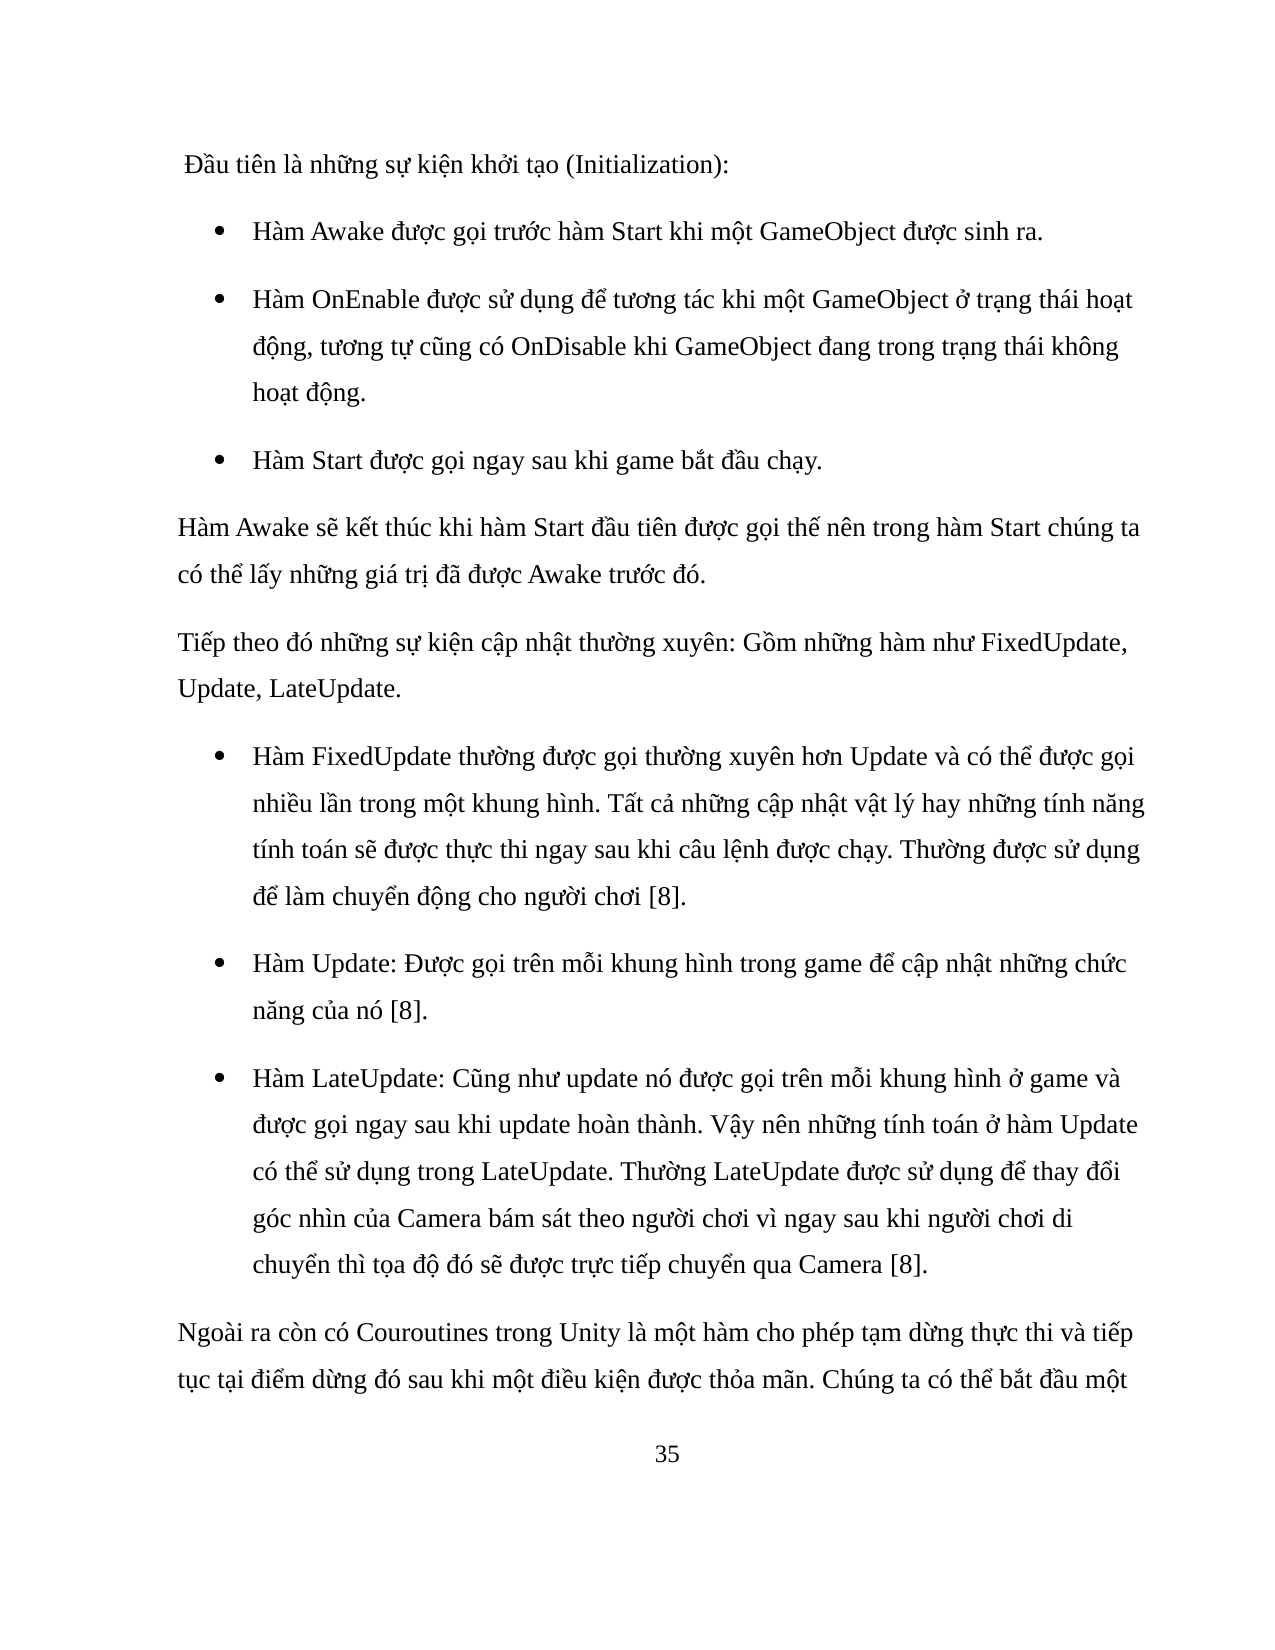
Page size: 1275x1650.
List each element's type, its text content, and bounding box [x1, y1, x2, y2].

list Hàm Update: Được gọi trên mỗi khung hình trong game để cập nhật những chức năng của nó . [215, 947, 1157, 1025]
text Tiếp theo đó những sự kiện cập nhật thường xuyên: Gồm những hàm như FixedUpdate, Update, LateUpdate. [177, 626, 1157, 703]
list Hàm Awake được gọi trước hàm Start khi một GameObject được sinh ra. [215, 215, 1157, 246]
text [177, 1316, 1157, 1394]
text Đầu tiên là những sự kiện khởi tạo (Initialization): [177, 148, 1157, 179]
list Hàm FixedUpdate thường được gọi thường xuyên hơn Update và có thể được gọi nhiều lần trong một khung hình. Tất cả những cập nhật vật lý hay những tính năng tính toán sẽ được thực thi ngay sau khi câu lệnh được chạy. Thường được sử dụng để làm chuyển động cho người chơi . [215, 740, 1157, 911]
list Hàm LateUpdate: Cũng như update nó được gọi trên mỗi khung hình ở game và được gọi ngay sau khi update hoàn thành. Vậy nên những tính toán ở hàm Update có thể sử dụng trong LateUpdate. Thường LateUpdate được sử dụng để thay đổi góc nhìn của Camera bám sát theo người chơi vì ngay sau khi người chơi di chuyển thì tọa độ đó sẽ được trực tiếp chuyển qua Camera . [215, 1062, 1157, 1280]
list Hàm OnEnable được sử dụng để tương tác khi một GameObject ở trạng thái hoạt động, tương tự cũng có OnDisable khi GameObject đang trong trạng thái không hoạt động. [215, 283, 1157, 407]
list Hàm Start được gọi ngay sau khi game bắt đầu chạy. [215, 444, 1157, 475]
text Hàm Awake sẽ kết thúc khi hàm Start đầu tiên được gọi thế nên trong hàm Start chúng ta có thể lấy những giá trị đã được Awake trước đó. [177, 512, 1157, 589]
